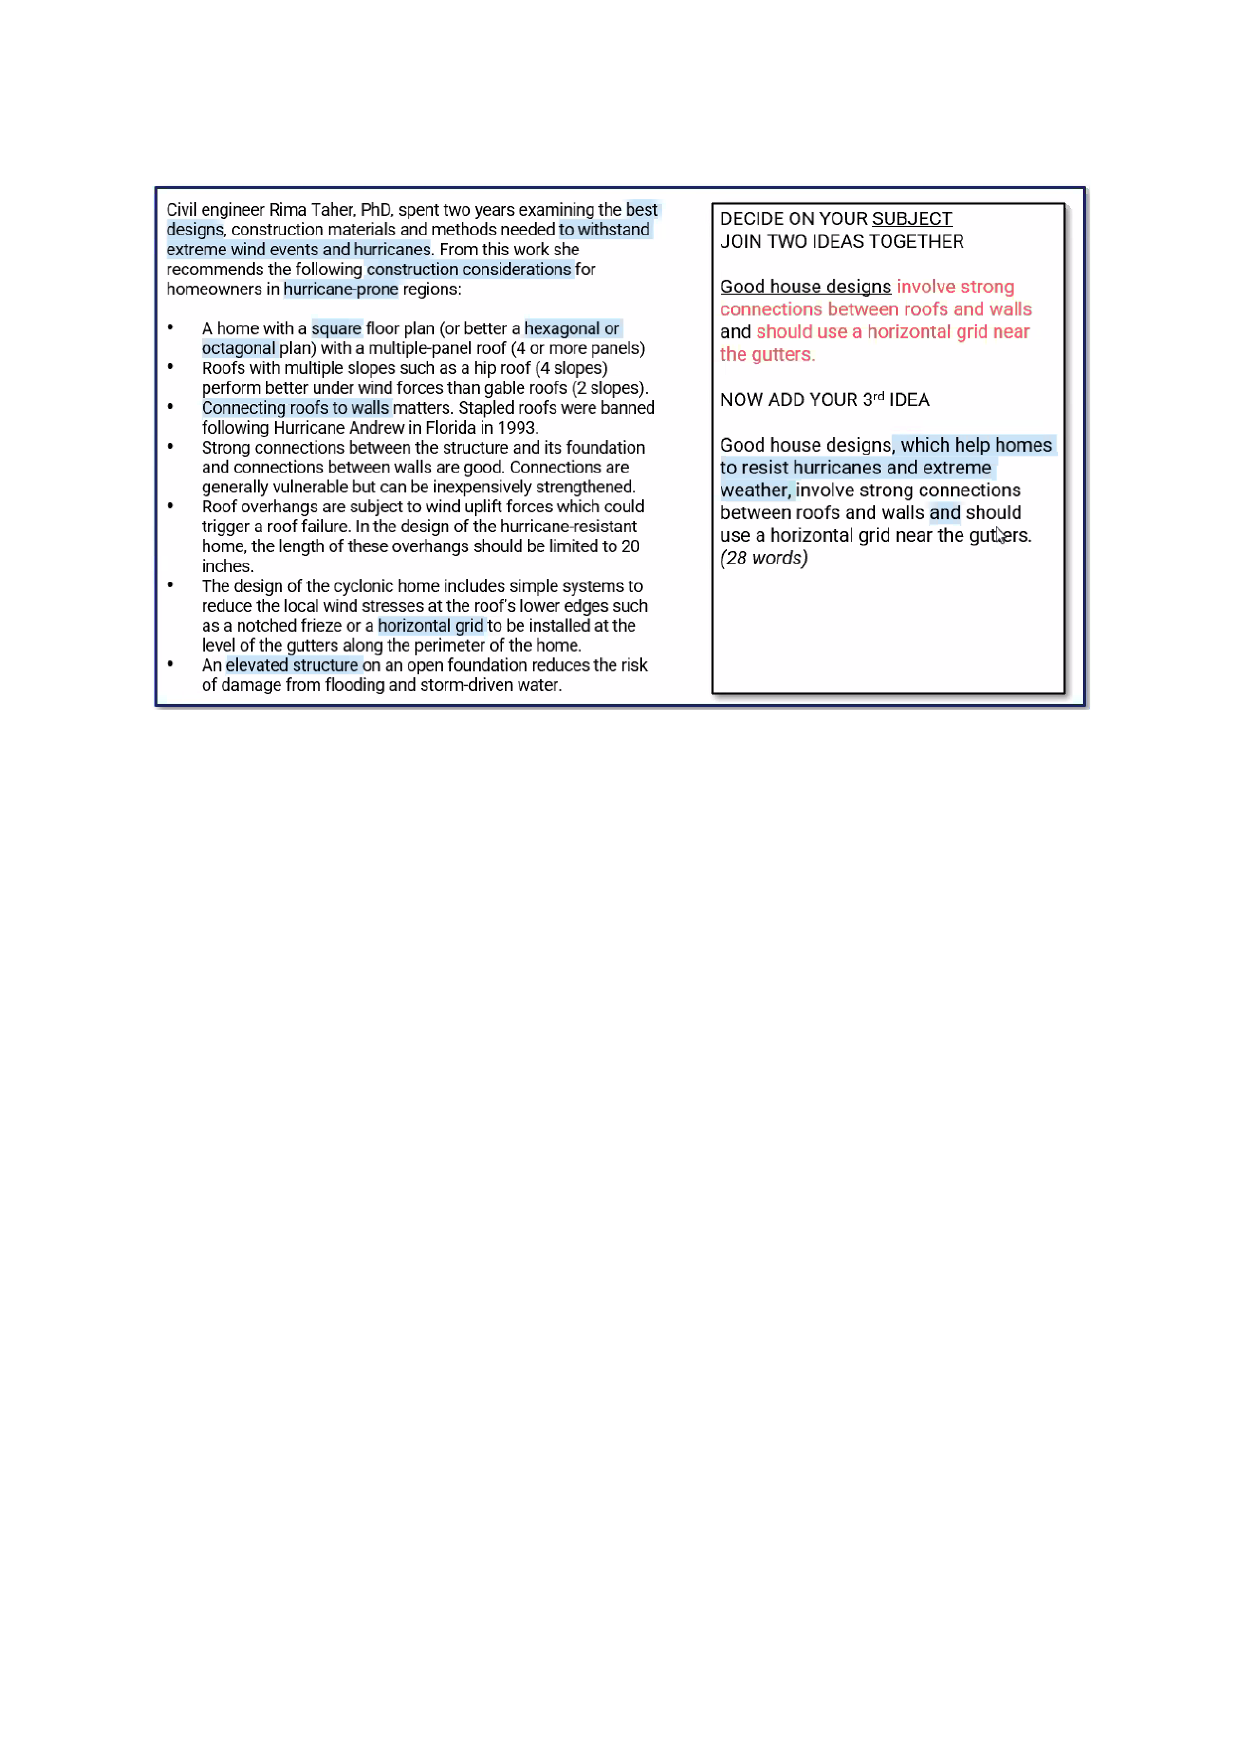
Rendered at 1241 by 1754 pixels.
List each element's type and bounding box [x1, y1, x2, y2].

picture [150, 180, 1091, 710]
